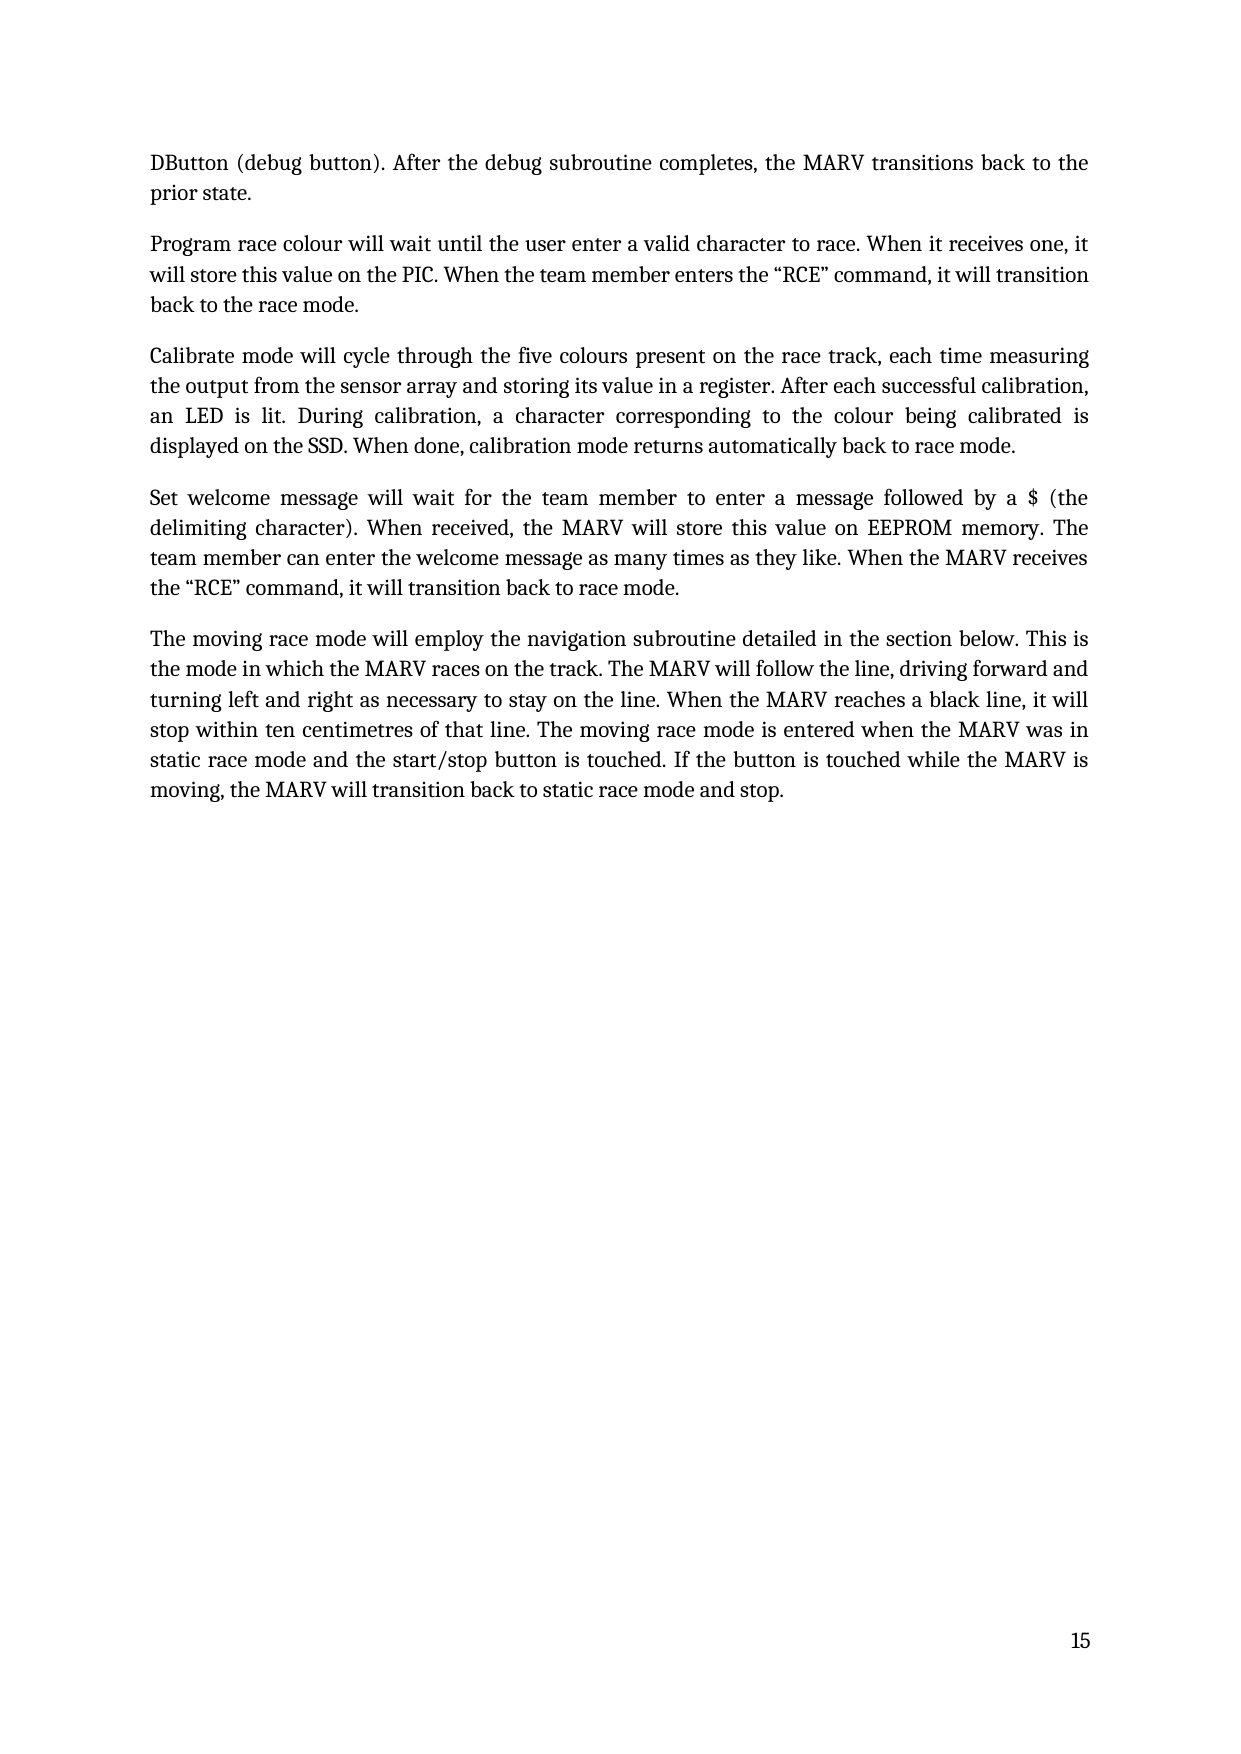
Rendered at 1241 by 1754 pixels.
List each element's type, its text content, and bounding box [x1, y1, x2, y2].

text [150, 150, 1090, 207]
text Set welcome message will wait for the team member to enter a message followed by a $ (the delimiting character). When received, the MARV will store this value on EEPROM memory. The team member can enter the welcome message as many times as they like. When the MARV receives the “RCE” command, it will transition back to race mode. [150, 484, 1090, 601]
text Program race colour will wait until the user enter a valid character to race. When it receives one, it will store this value on the PIC. When the team member enters the “RCE” command, it will transition back to the race mode. [150, 231, 1090, 318]
text Calibrate mode will cycle through the five colours present on the race track, each time measuring the output from the sensor array and storing its value in a register. After each successful calibration, an LED is lit. During calibration, a character corresponding to the colour being calibrated is displayed on the SSD. When done, calibration mode returns automatically back to race mode. [150, 343, 1090, 460]
text The moving race mode will employ the navigation subroutine detailed in the section below. This is the mode in which the MARV races on the track. The MARV will follow the line, driving forward and turning left and right as necessary to stay on the line. When the MARV reaches a black line, it will stop within ten centimetres of that line. The moving race mode is entered when the MARV was in static race mode and the start/stop button is touched. If the button is touched while the MARV is moving, the MARV will transition back to static race mode and stop. [150, 626, 1090, 803]
